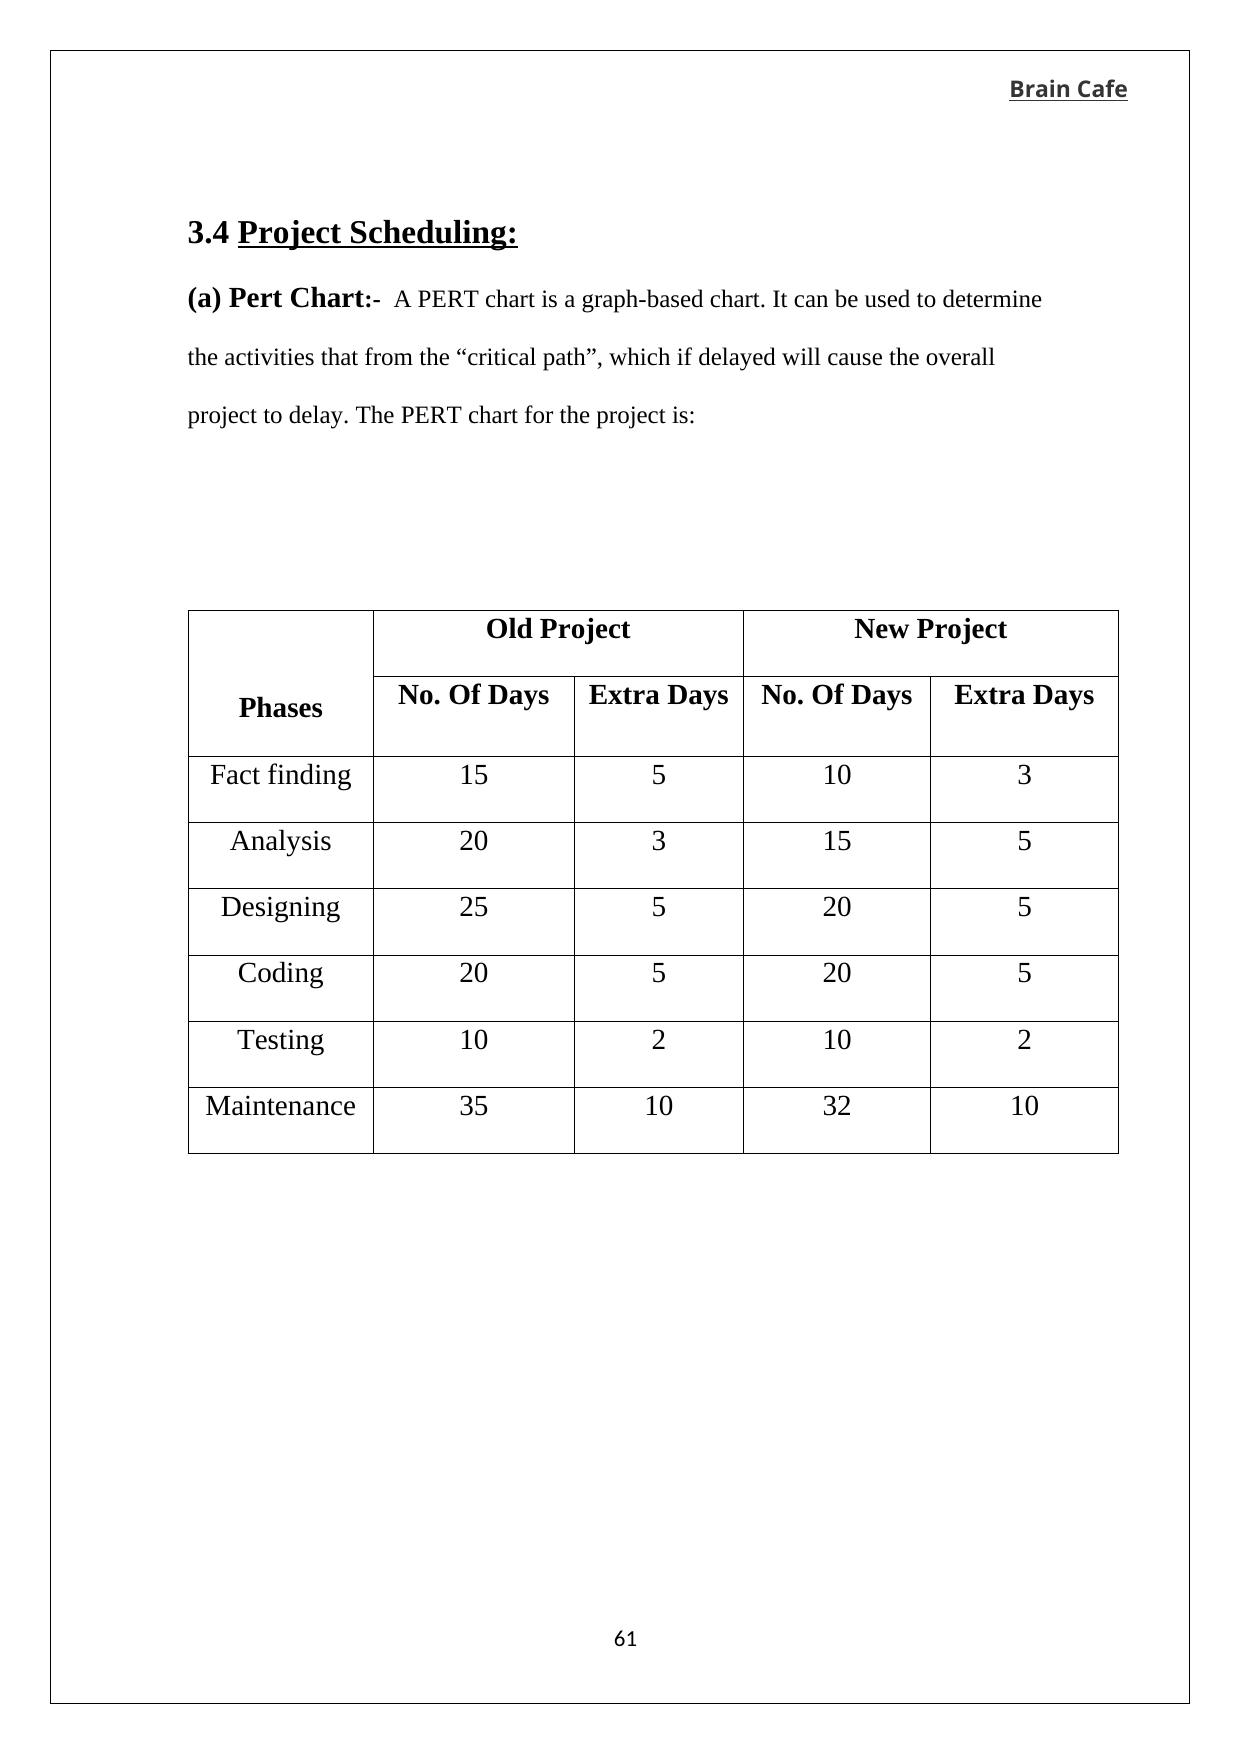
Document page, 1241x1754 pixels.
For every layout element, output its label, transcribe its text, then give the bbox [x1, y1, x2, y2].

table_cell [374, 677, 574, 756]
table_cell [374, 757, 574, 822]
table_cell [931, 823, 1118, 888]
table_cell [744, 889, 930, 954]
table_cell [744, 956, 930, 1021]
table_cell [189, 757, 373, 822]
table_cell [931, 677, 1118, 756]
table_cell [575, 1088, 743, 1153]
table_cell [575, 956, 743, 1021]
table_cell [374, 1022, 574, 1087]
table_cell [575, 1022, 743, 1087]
text 3.4 Project Scheduling: [187, 213, 1063, 251]
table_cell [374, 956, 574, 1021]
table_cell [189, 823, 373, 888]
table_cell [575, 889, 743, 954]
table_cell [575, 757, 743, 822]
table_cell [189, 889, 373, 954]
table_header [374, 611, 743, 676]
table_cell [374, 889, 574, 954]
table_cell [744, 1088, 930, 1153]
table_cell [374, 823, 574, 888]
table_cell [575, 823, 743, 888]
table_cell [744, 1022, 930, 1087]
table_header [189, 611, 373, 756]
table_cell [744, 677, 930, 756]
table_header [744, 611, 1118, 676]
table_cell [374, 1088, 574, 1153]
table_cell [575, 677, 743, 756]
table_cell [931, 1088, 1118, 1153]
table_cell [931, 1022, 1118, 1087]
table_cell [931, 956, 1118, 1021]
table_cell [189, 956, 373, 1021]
text (a) Pert Chart:- A PERT chart is a graph-based chart. It can be used to determine the activities that from the “critical path”, which if delayed will cause the overall project to delay. The PERT chart for the project is: [187, 280, 1063, 429]
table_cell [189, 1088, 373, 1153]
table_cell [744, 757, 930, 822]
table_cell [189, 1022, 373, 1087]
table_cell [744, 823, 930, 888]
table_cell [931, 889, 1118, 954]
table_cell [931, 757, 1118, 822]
